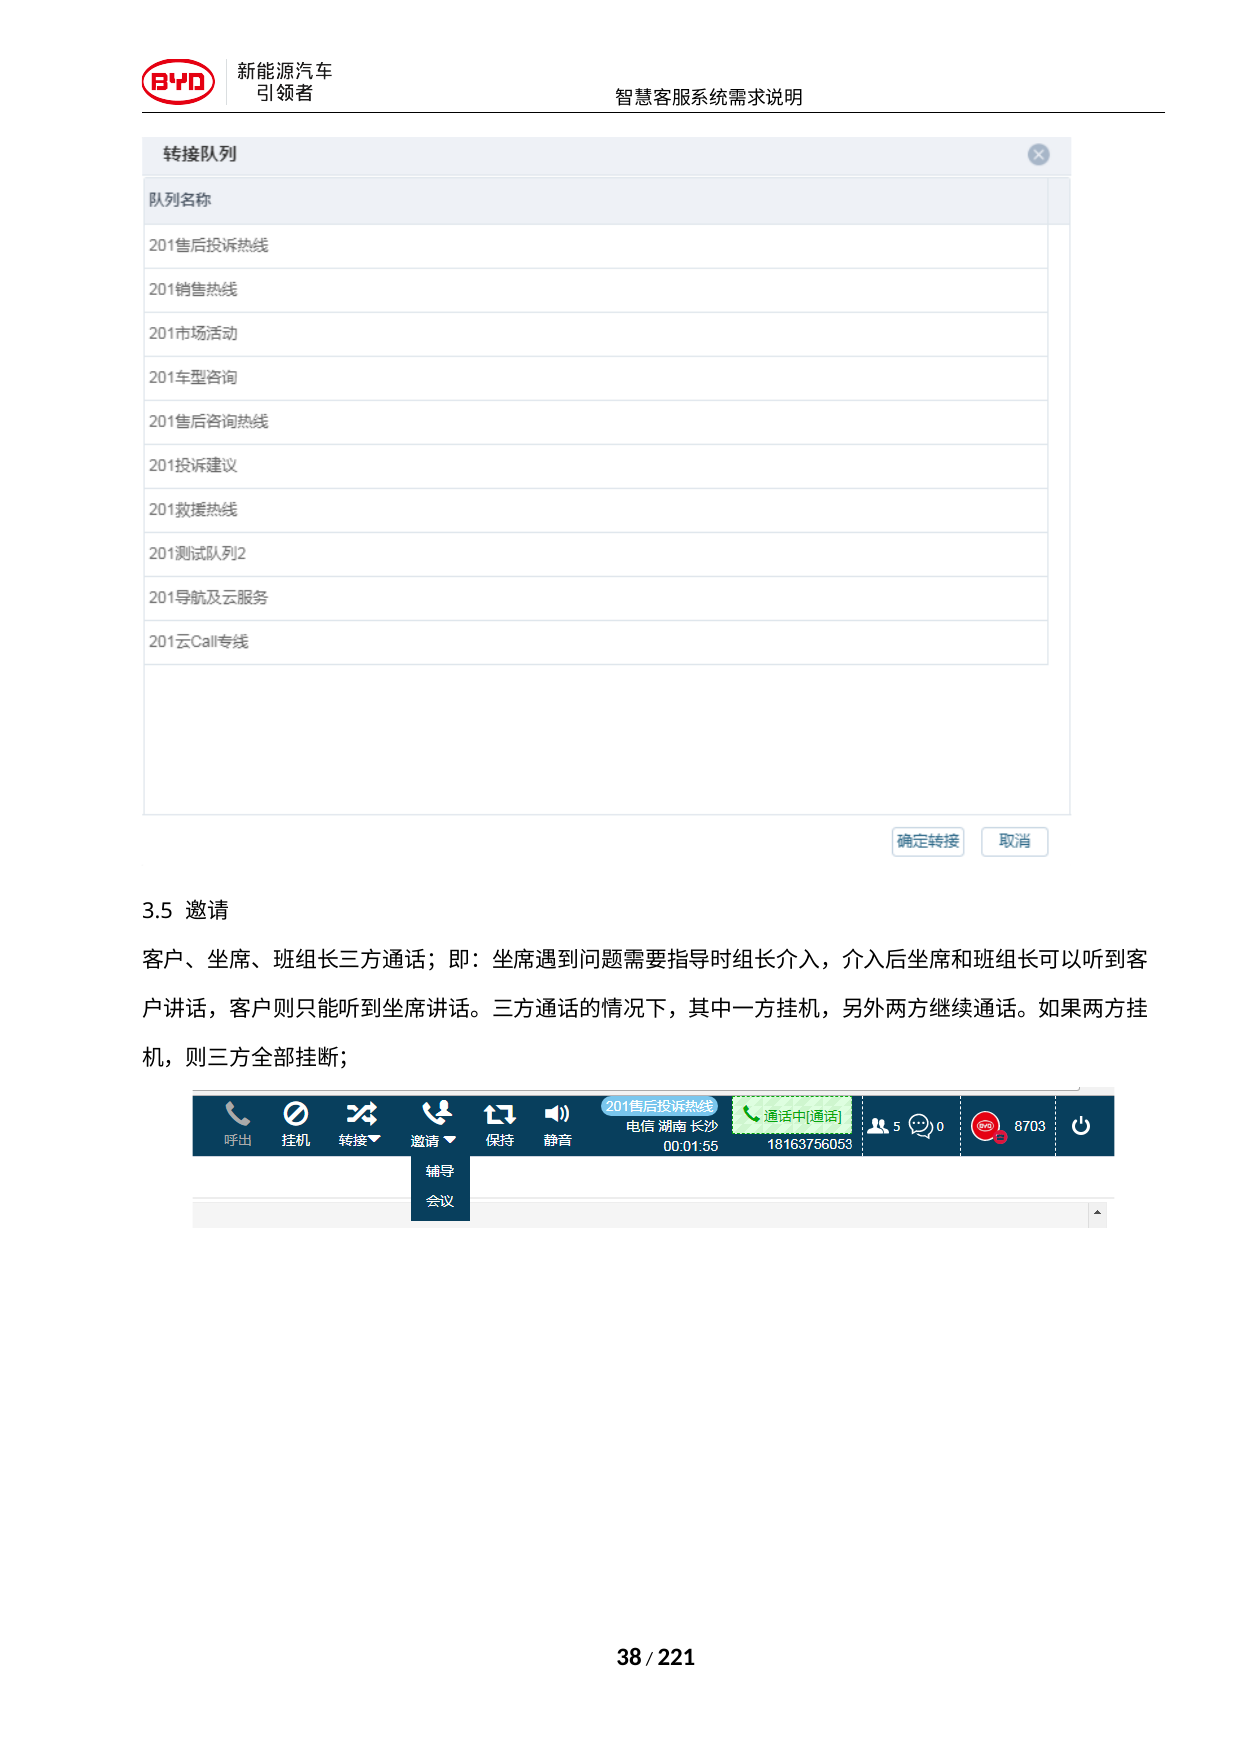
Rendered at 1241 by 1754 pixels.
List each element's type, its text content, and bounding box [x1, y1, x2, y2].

list 邀请 [142, 893, 1165, 925]
picture [141, 59, 332, 105]
picture [141, 137, 1072, 866]
list 客户、坐席、班组长三方通话；即：坐席遇到问题需要指导时组长介入，介入后坐席和班组长可以听到客户讲话，客户则只能听到坐席讲话。三方通话的情况下，其中一方挂机，另外两方继续通话。如果两方挂机，则三方全部挂断； [142, 941, 1165, 1072]
picture [192, 1087, 1115, 1228]
